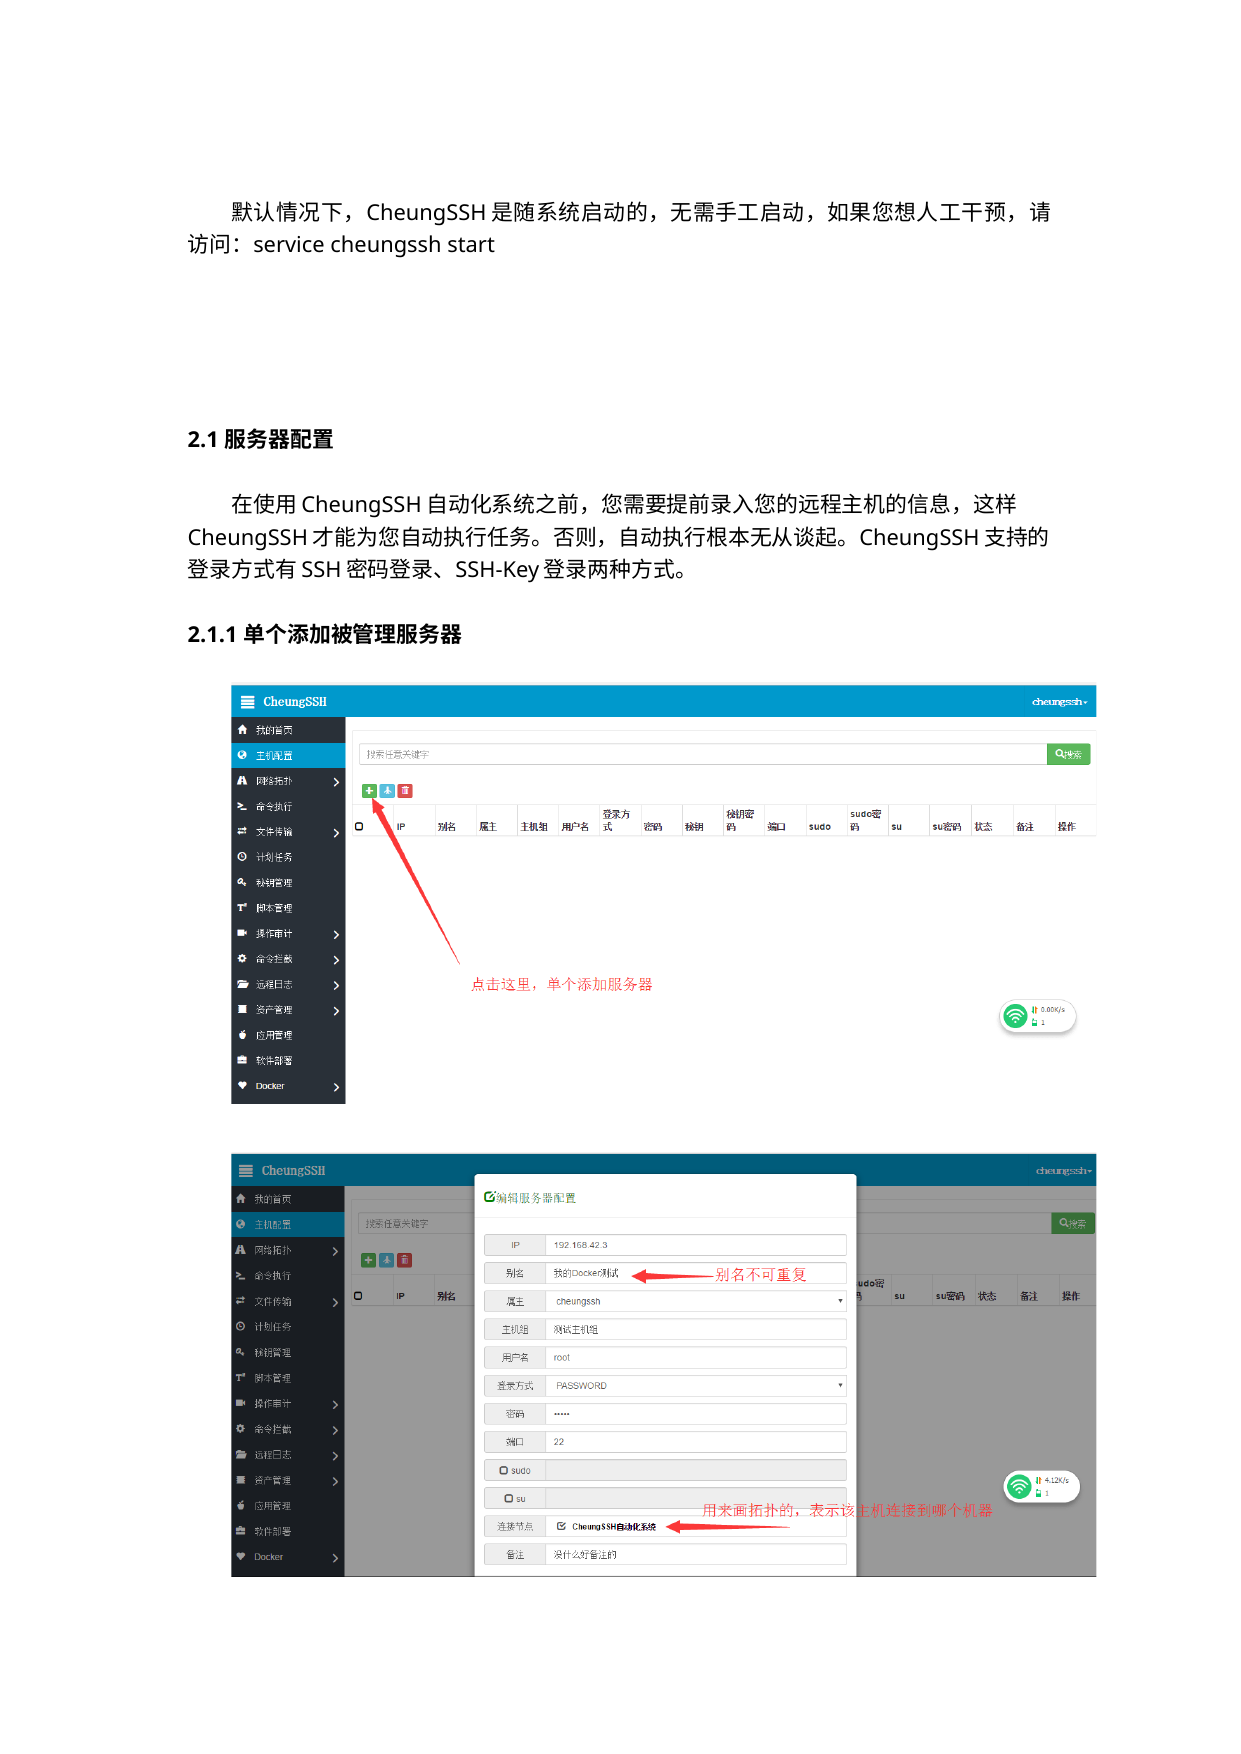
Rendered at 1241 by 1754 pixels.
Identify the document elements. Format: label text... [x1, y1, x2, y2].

text 2.1.1 单个添加被管理服务器 [187, 617, 1053, 649]
picture [242, 696, 254, 704]
text 在使用CheungSSH自动化系统之前，您需要提前录入您的远程主机的信息，这样CheungSSH才能为您自动执行任务。否则，自动执行根本无从谈起。CheungSSH支持的登录方式有SSH密码登录、SSH-Key登录两种方式。 [187, 487, 1053, 584]
picture [231, 718, 1097, 1104]
text 2.1 服务器配置 [187, 422, 1053, 454]
picture [240, 1165, 252, 1173]
picture [231, 1175, 1097, 1577]
text 默认情况下，CheungSSH是随系统启动的，无需手工启动，如果您想人工干预，请访问：service cheungssh start [187, 194, 1053, 259]
